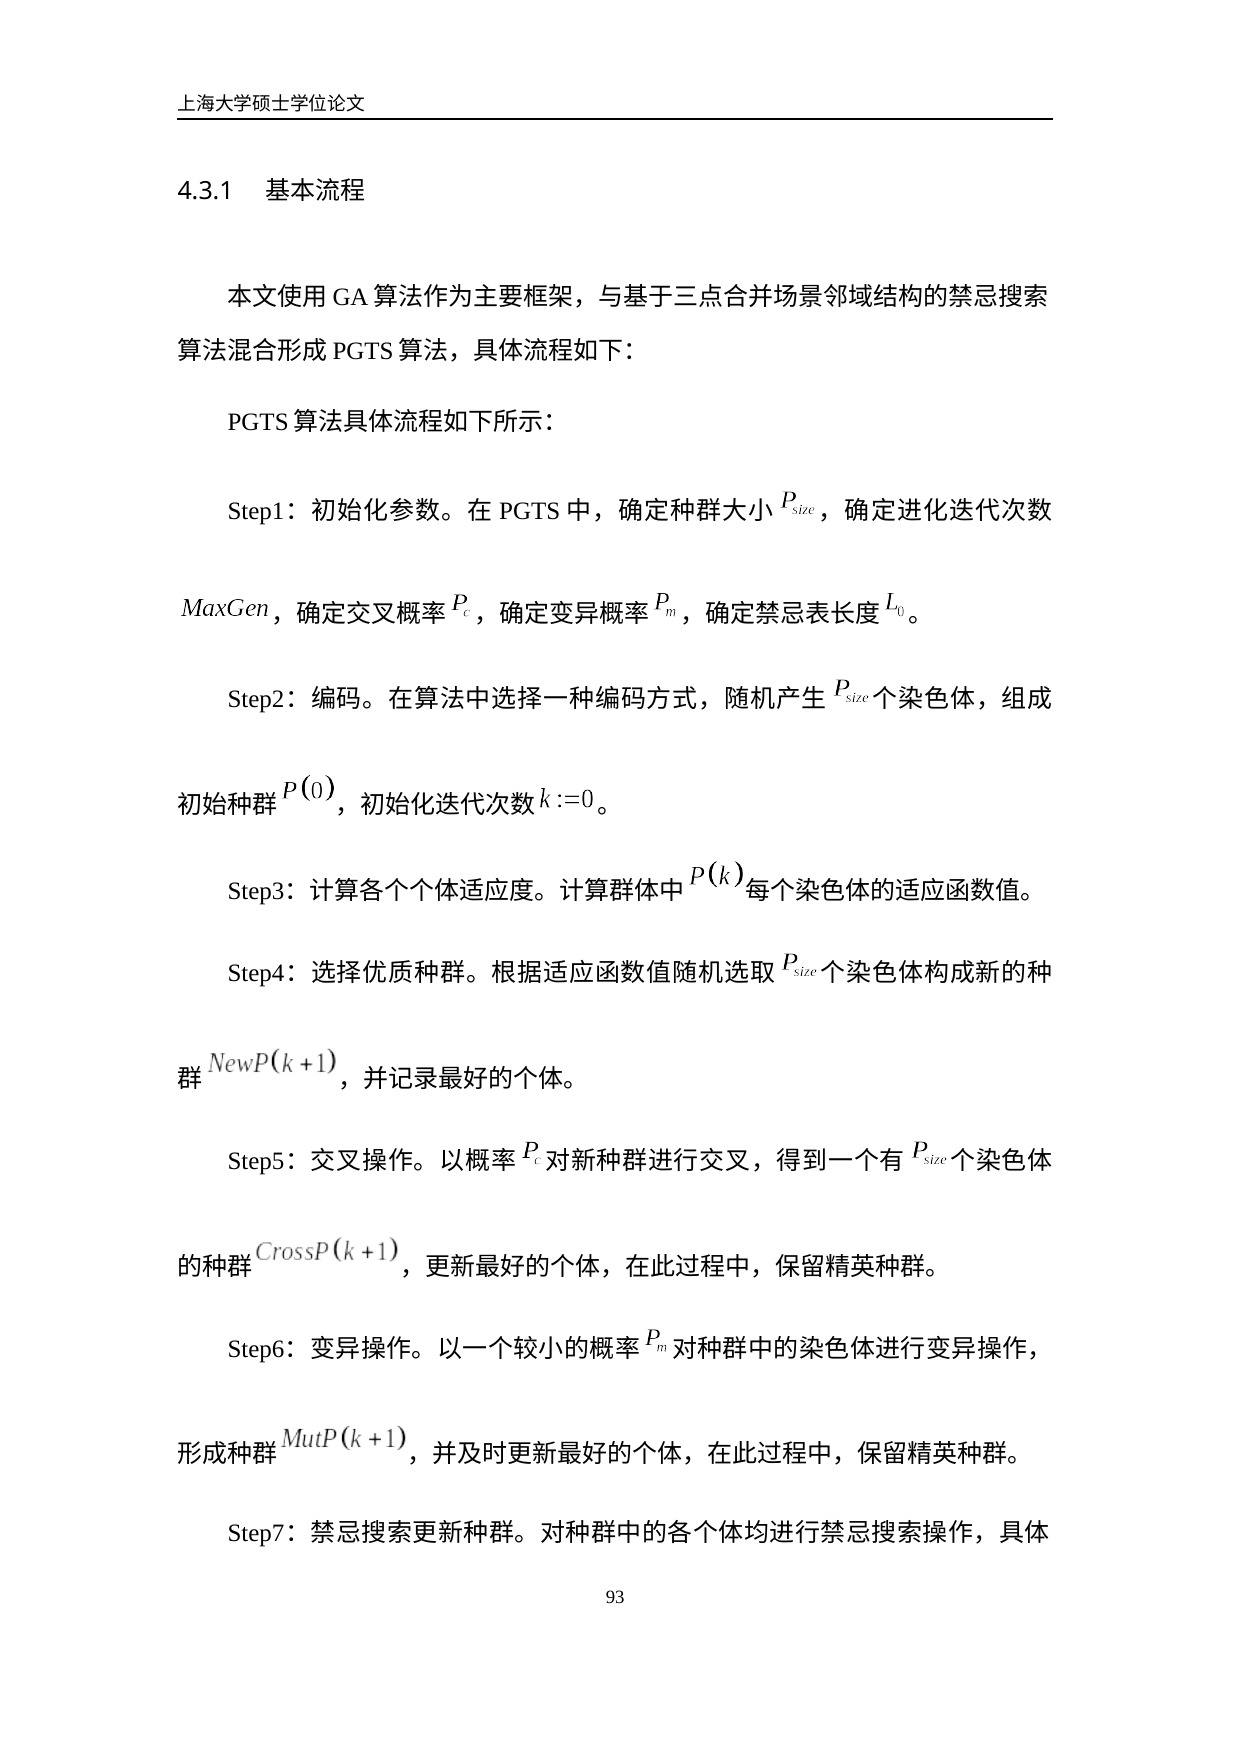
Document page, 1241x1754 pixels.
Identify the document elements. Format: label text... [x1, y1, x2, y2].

text Step2：编码。在算法中选择一种编码方式，随机产生个染色体，组成初始种群，初始化迭代次数。 [177, 659, 1053, 829]
text Step4：选择优质种群。根据适应函数值随机选取个染色体构成新的种群，并记录最好的个体。 [177, 933, 1053, 1103]
text Step3：计算各个个体适应度。计算群体中每个染色体的适应函数值。 [177, 847, 1053, 915]
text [177, 1497, 1053, 1565]
text PGTS算法具体流程如下所示： [177, 385, 1053, 453]
text 本文使用GA算法作为主要框架，与基于三点合并场景邻域结构的禁忌搜索算法混合形成PGTS算法，具体流程如下： [177, 276, 1053, 367]
text Step5：交叉操作。以概率对新种群进行交叉，得到一个有个染色体的种群，更新最好的个体，在此过程中，保留精英种群。 [177, 1121, 1053, 1291]
subtitle 基本流程 [177, 155, 1053, 223]
text Step1：初始化参数。在PGTS中，确定种群大小，确定进化迭代次数，确定交叉概率，确定变异概率，确定禁忌表长度。 [177, 471, 1053, 641]
text Step6：变异操作。以一个较小的概率对种群中的染色体进行变异操作，形成种群，并及时更新最好的个体，在此过程中，保留精英种群。 [177, 1309, 1053, 1479]
